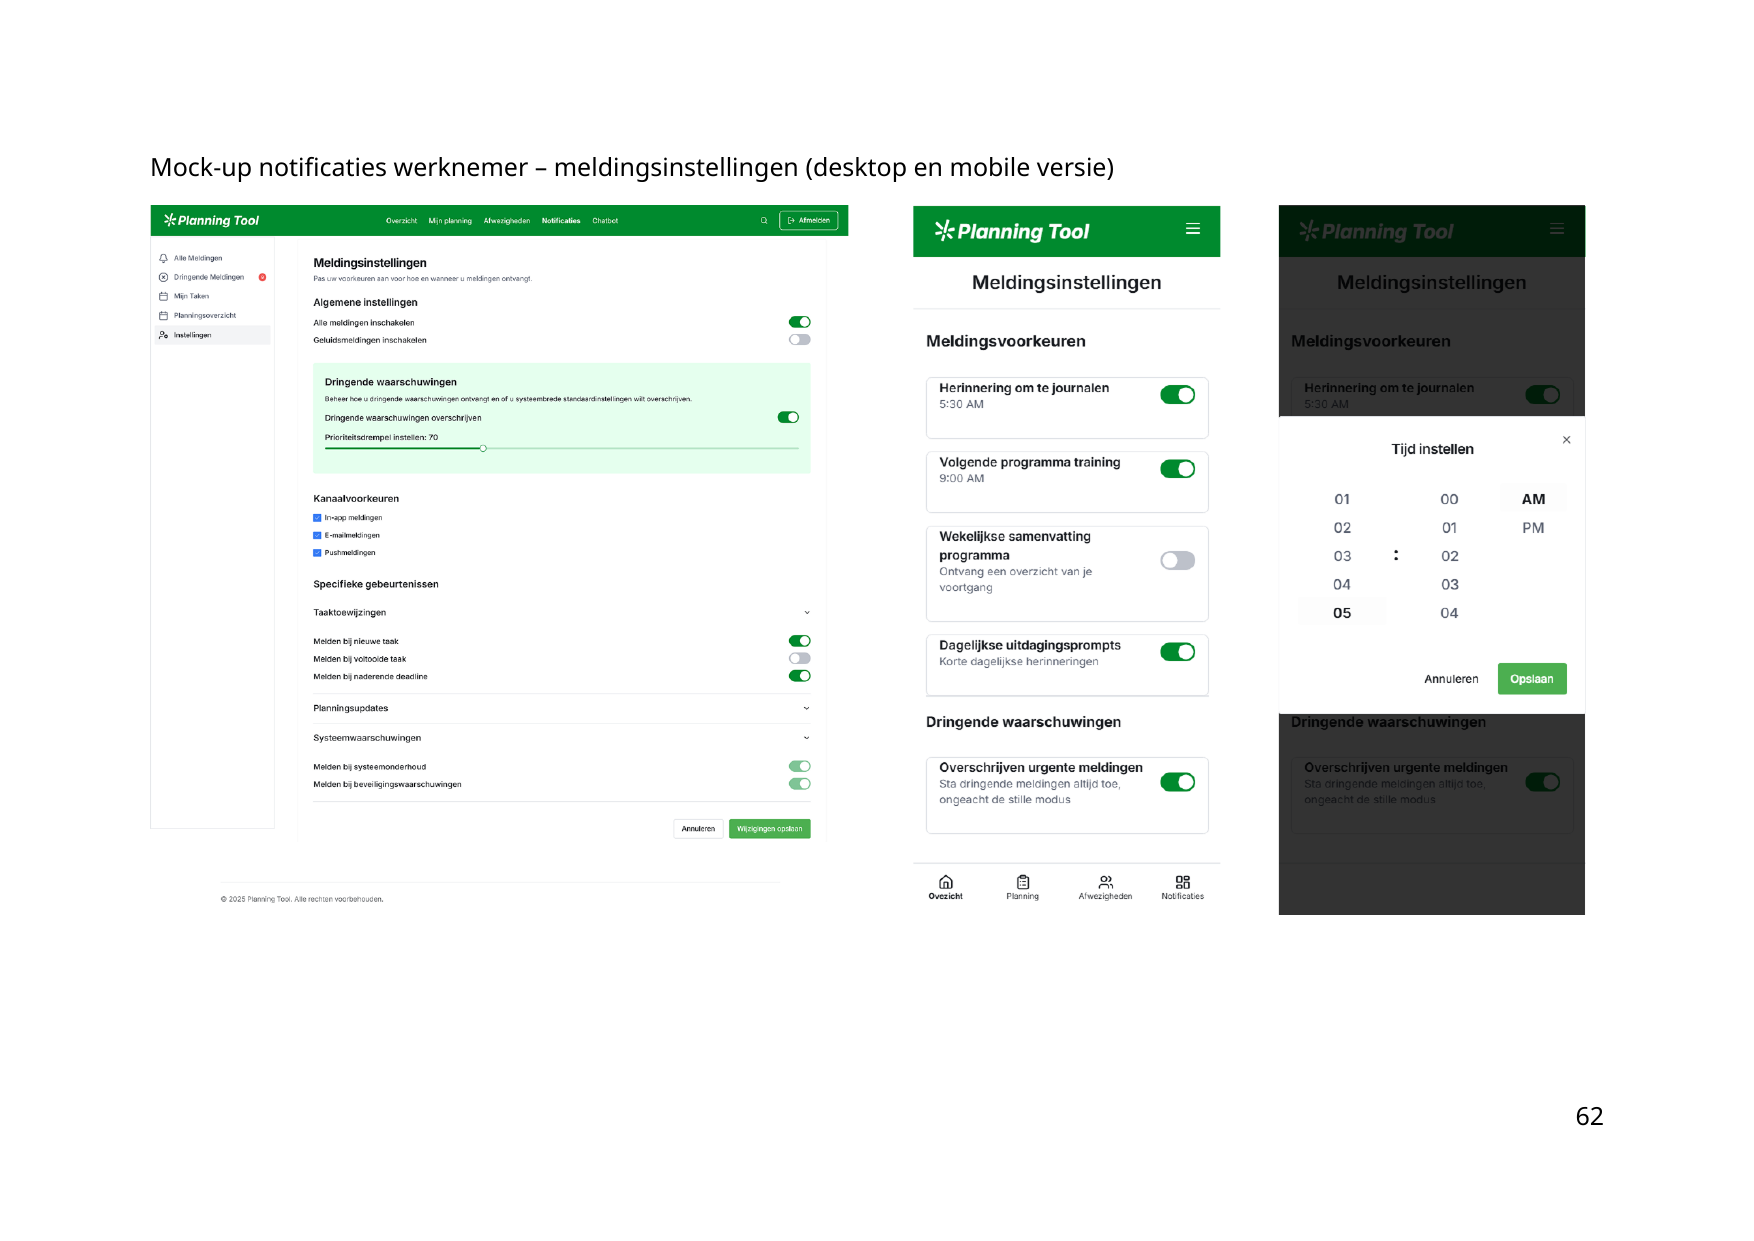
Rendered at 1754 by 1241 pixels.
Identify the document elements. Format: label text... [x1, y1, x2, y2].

text Mock-up notificaties werknemer – meldingsinstellingen (desktop en mobile versie) [150, 150, 1604, 184]
picture [1278, 205, 1586, 915]
picture [150, 205, 849, 915]
picture [913, 205, 1221, 915]
